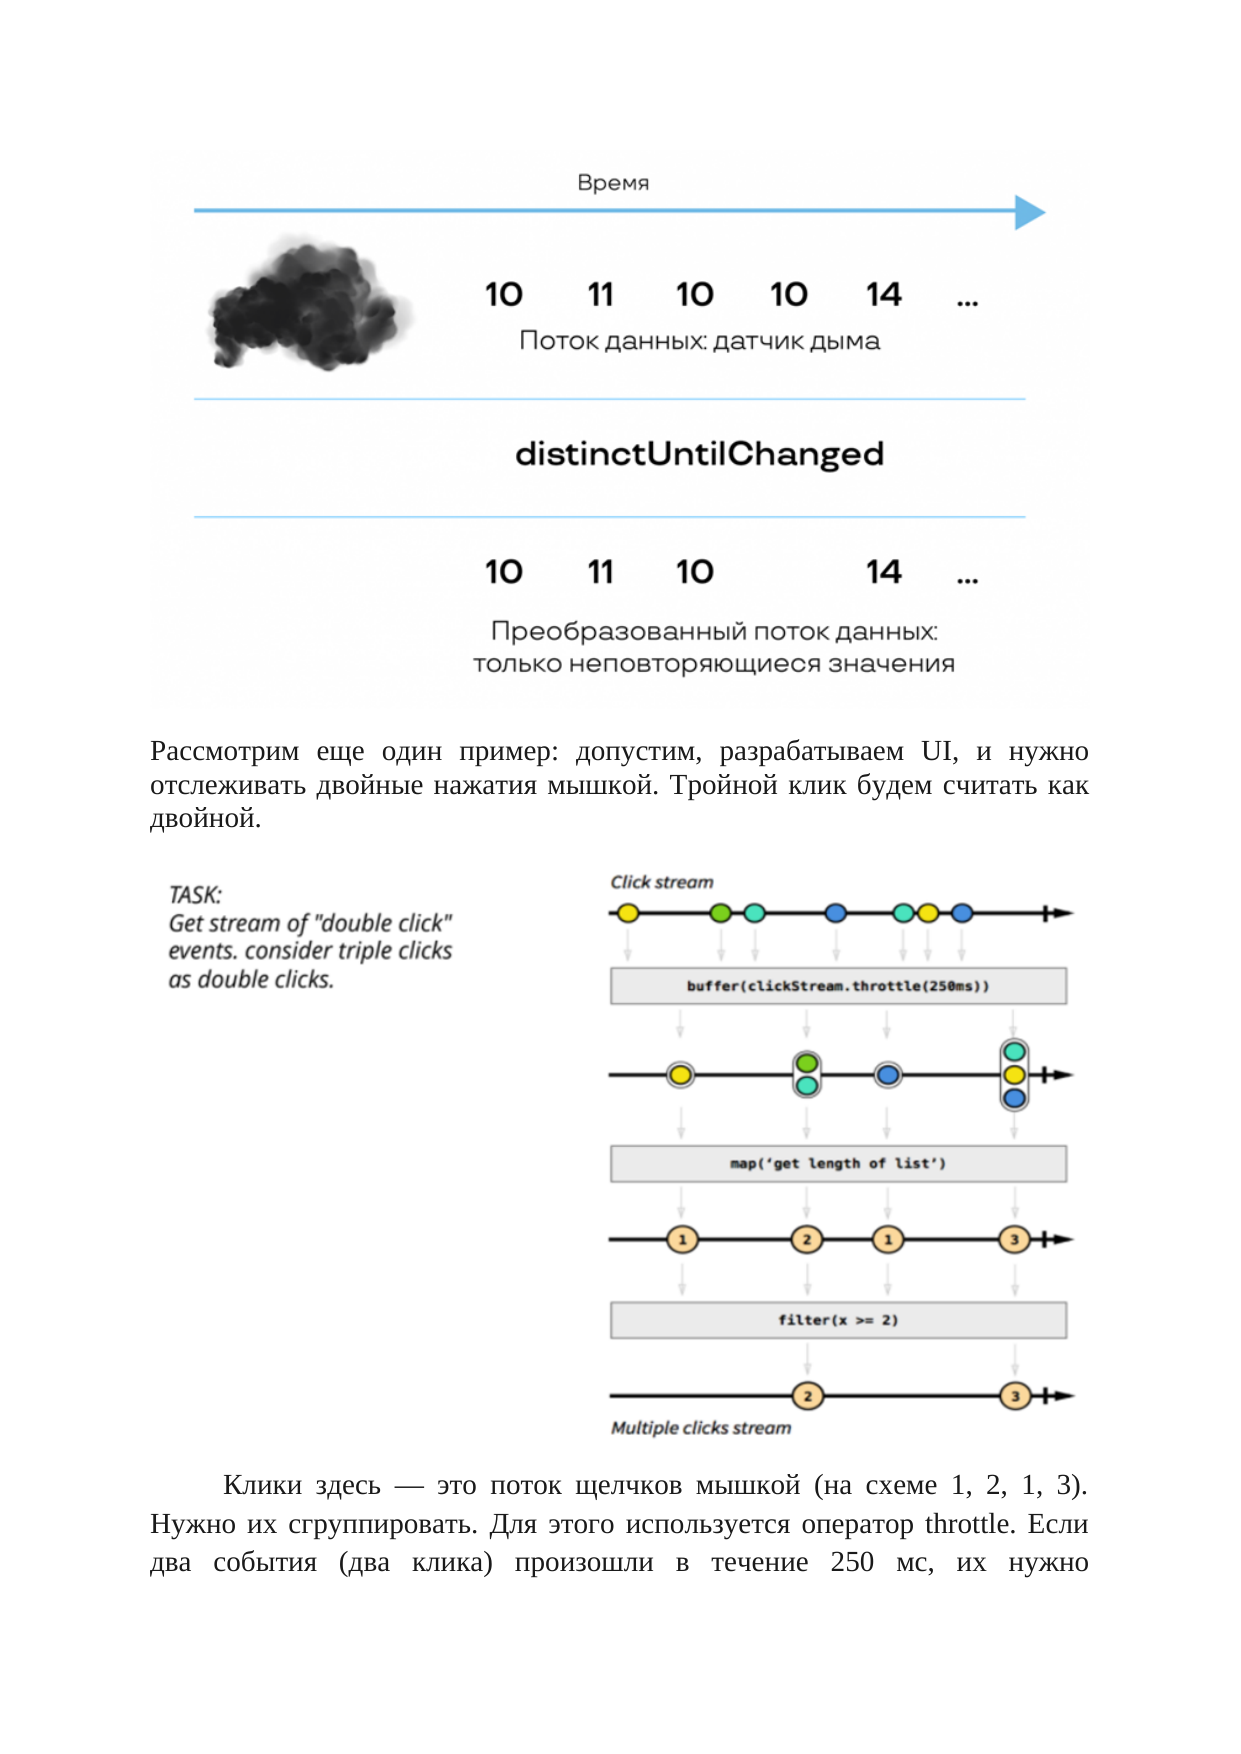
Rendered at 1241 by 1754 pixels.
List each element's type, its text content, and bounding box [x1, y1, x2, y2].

picture [150, 150, 1091, 709]
text Рассмотрим еще один пример: допустим, разрабатываем UI, и нужно отслеживать двойные нажатия мышкой. Тройной клик будем считать как двойной. [150, 733, 1090, 834]
picture [150, 858, 1091, 1443]
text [150, 1467, 1090, 1578]
